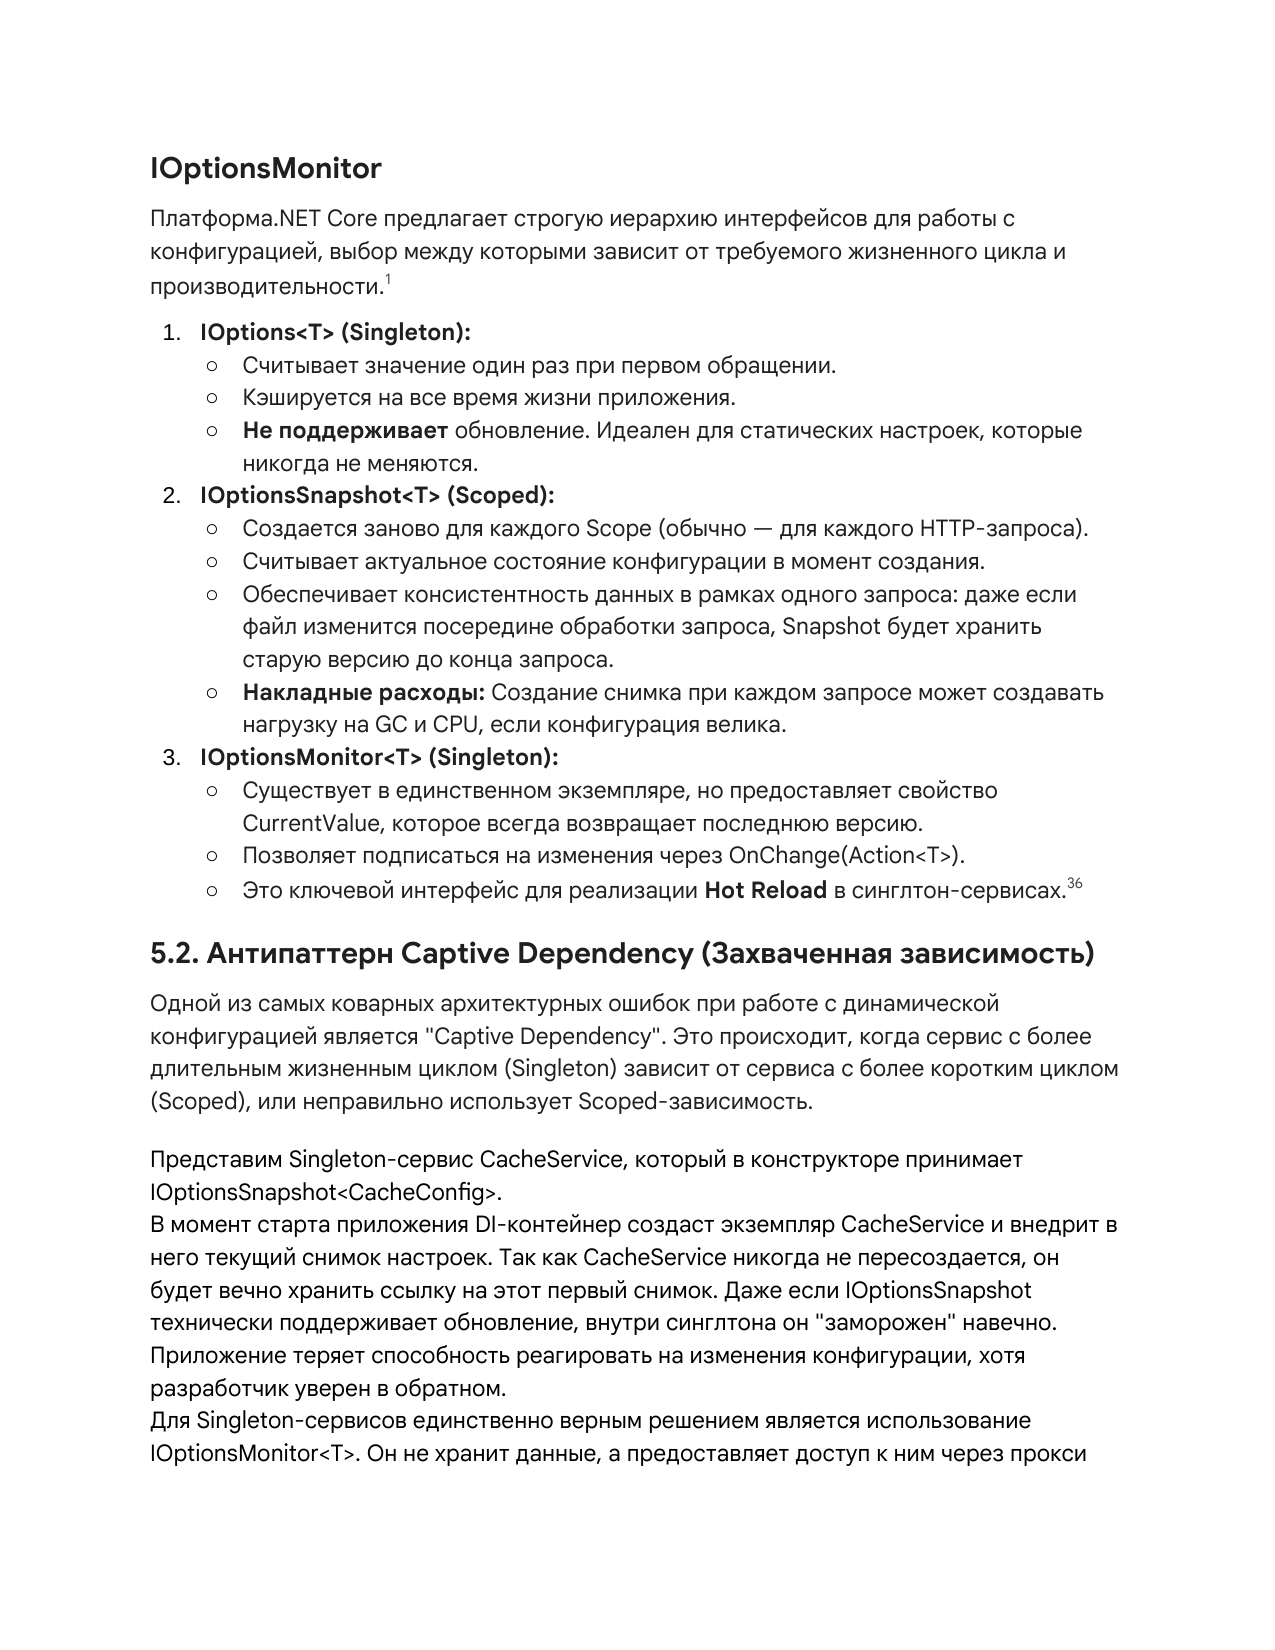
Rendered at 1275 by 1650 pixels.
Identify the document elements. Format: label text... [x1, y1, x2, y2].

text Платформа.NET Core предлагает строгую иерархию интерфейсов для работы с конфигурацией, выбор между которыми зависит от требуемого жизненного цикла и производительности.1 [150, 204, 1125, 301]
list Существует в единственном экземпляре, но предоставляет свойство CurrentValue, которое всегда возвращает последнюю версию. [205, 776, 1125, 838]
list Считывает значение один раз при первом обращении. [205, 351, 1125, 380]
list Позволяет подписаться на изменения через OnChange(Action<T>). [205, 842, 1125, 870]
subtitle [150, 150, 1125, 187]
list Это ключевой интерфейс для реализации Hot Reload в синглтон-сервисах.36 [205, 874, 1125, 906]
text В момент старта приложения DI-контейнер создаст экземпляр CacheService и внедрит в него текущий снимок настроек. Так как CacheService никогда не пересоздается, он будет вечно хранить ссылку на этот первый снимок. Даже если IOptionsSnapshot технически поддерживает обновление, внутри синглтона он "заморожен" навечно. Приложение теряет способность реагировать на изменения конфигурации, хотя разработчик уверен в обратном. [150, 1210, 1125, 1403]
list Не поддерживает обновление. Идеален для статических настроек, которые никогда не меняются. [205, 416, 1125, 478]
list Накладные расходы: Создание снимка при каждом запросе может создавать нагрузку на GC и CPU, если конфигурация велика. [205, 678, 1125, 739]
list Кэшируется на все время жизни приложения. [205, 384, 1125, 412]
text Представим Singleton-сервис CacheService, который в конструкторе принимает IOptionsSnapshot<CacheConfig>. [150, 1145, 1125, 1206]
list IOptionsMonitor<T> (Singleton): [162, 743, 1125, 772]
list Считывает актуальное состояние конфигурации в момент создания. [205, 547, 1125, 576]
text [150, 1407, 1125, 1468]
list Создается заново для каждого Scope (обычно — для каждого HTTP-запроса). [205, 514, 1125, 543]
list Обеспечивает консистентность данных в рамках одного запроса: даже если файл изменится посередине обработки запроса, Snapshot будет хранить старую версию до конца запроса. [205, 580, 1125, 674]
list IOptionsSnapshot<T> (Scoped): [162, 482, 1125, 511]
text Одной из самых коварных архитектурных ошибок при работе с динамической конфигурацией является "Captive Dependency". Это происходит, когда сервис с более длительным жизненным циклом (Singleton) зависит от сервиса с более коротким циклом (Scoped), или неправильно использует Scoped-зависимость. [150, 989, 1125, 1116]
subtitle 5.2. Антипаттерн Captive Dependency (Захваченная зависимость) [150, 935, 1125, 972]
list IOptions<T> (Singleton): [162, 318, 1125, 347]
